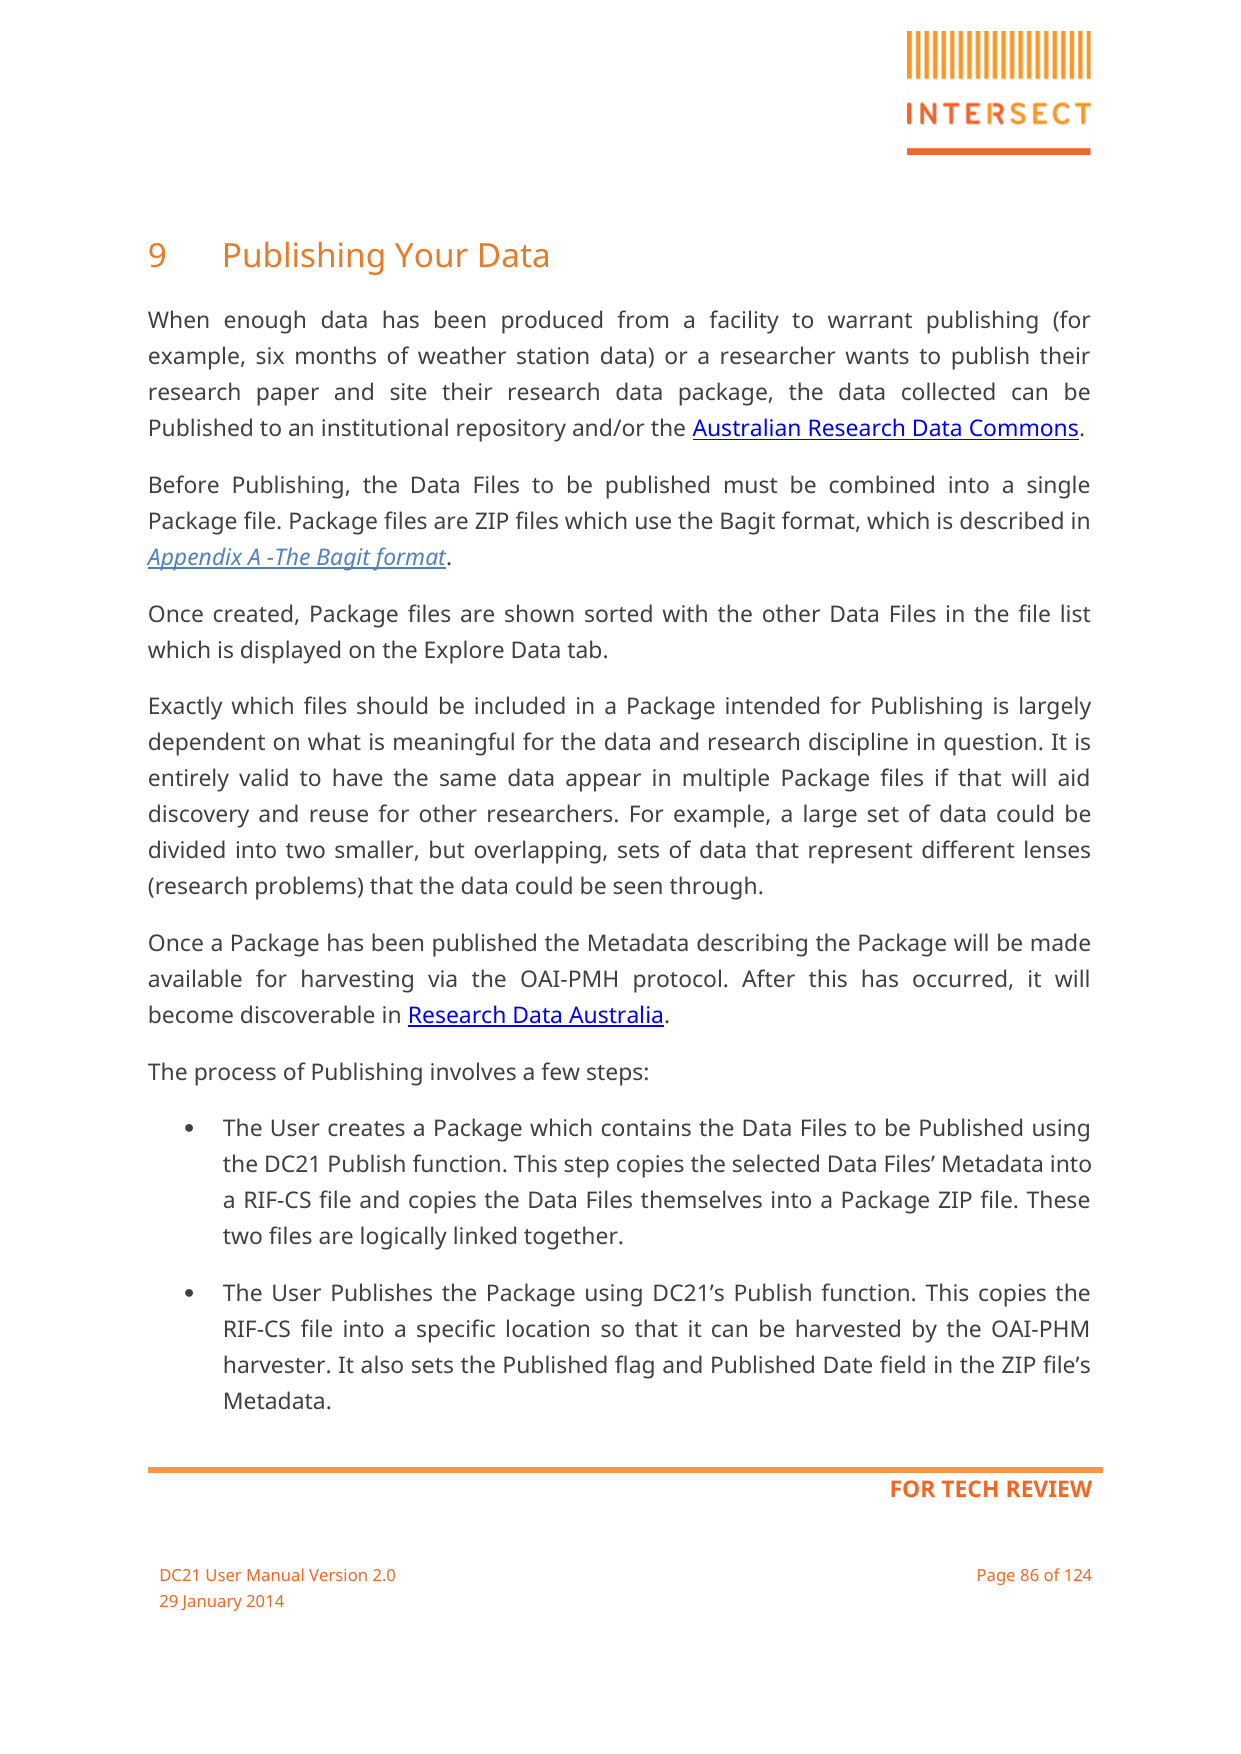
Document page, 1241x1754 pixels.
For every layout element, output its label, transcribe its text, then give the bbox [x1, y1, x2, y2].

list The User Publishes the Package using DC21’s Publish function. This copies the RIF-CS file into a specific location so that it can be harvested by the OAI-PHM harvester. It also sets the Published flag and Published Date field in the ZIP file’s Metadata. [185, 1277, 1092, 1416]
text Exactly which files should be included in a Package intended for Publishing is largely dependent on what is meaningful for the data and research discipline in question. It is entirely valid to have the same data appear in multiple Package files if that will aid discovery and reuse for other researchers. For example, a large set of data could be divided into two smaller, but overlapping, sets of data that represent different lenses (research problems) that the data could be seen through. [148, 690, 1092, 901]
subtitle Publishing Your Data [148, 231, 1092, 277]
text Once a Package has been published the Metadata describing the Package will be made available for harvesting via the OAI-PMH protocol. After this has occurred, it will become discoverable in Research Data Australia. [148, 927, 1092, 1030]
text The process of Publishing involves a few steps: [148, 1055, 1092, 1087]
picture [905, 29, 1093, 157]
text Once created, Package files are shown sorted with the other Data Files in the file list which is displayed on the Explore Data tab. [148, 598, 1092, 665]
text When enough data has been produced from a facility to warrant publishing (for example, six months of weather station data) or a researcher wants to publish their research paper and site their research data package, the data collected can be Published to an institutional repository and/or the Australian Research Data Commons. [148, 304, 1092, 443]
list The User creates a Package which contains the Data Files to be Published using the DC21 Publish function. This step copies the selected Data Files’ Metadata into a RIF-CS file and copies the Data Files themselves into a Package ZIP file. These two files are logically linked together. [185, 1112, 1092, 1251]
